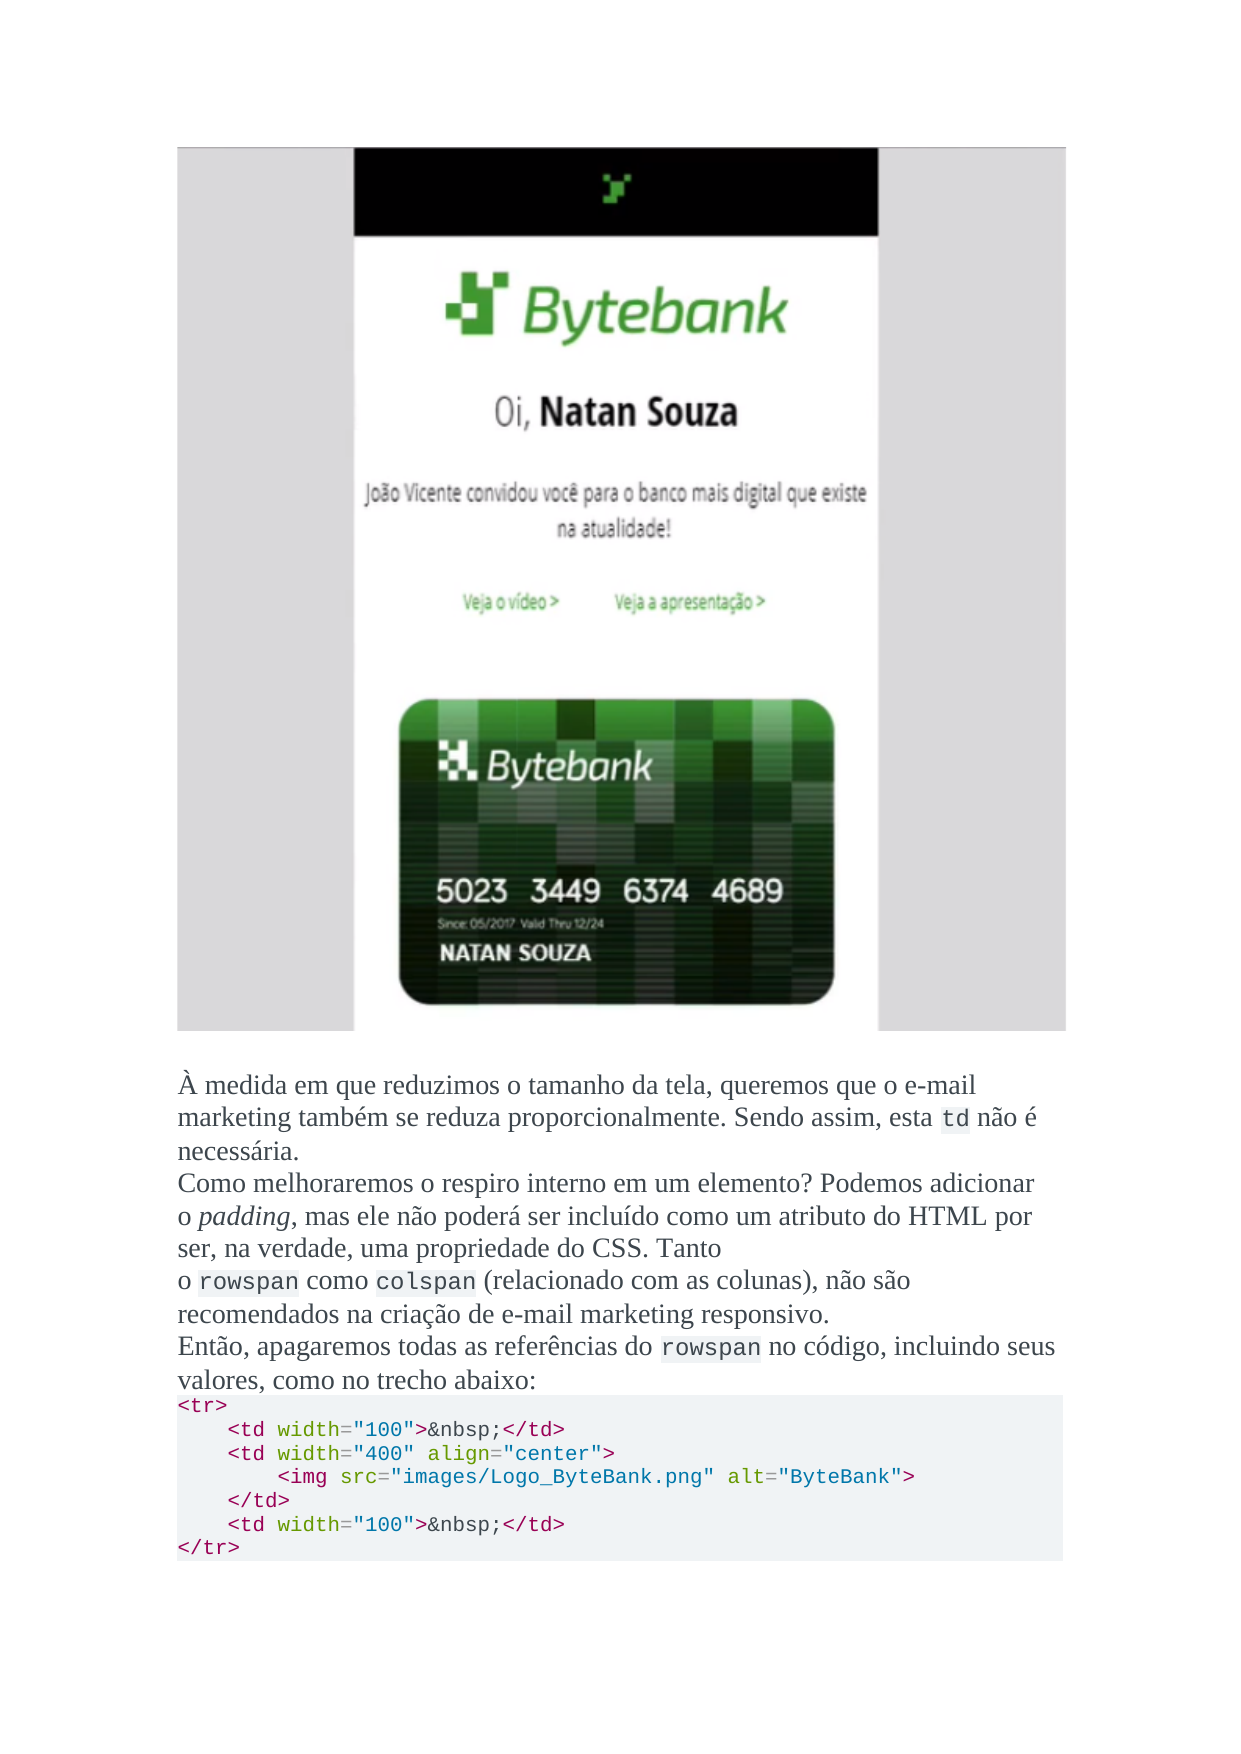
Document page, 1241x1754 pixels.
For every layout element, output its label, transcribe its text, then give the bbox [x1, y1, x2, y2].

text À medida em que reduzimos o tamanho da tela, queremos que o e-mail marketing também se reduza proporcionalmente. Sendo assim, esta td não é necessária. [177, 1068, 1063, 1166]
text <tr> [177, 1395, 1063, 1419]
text </td> [177, 1490, 1063, 1513]
text <img src="images/Logo_ByteBank.png" alt="ByteBank"> [177, 1466, 1063, 1490]
text <td width="100">&nbsp;</td> [177, 1419, 1063, 1443]
text Como melhoraremos o respiro interno em um elemento? Podemos adicionar o padding, mas ele não poderá ser incluído como um atributo do HTML por ser, na verdade, uma propriedade do CSS. Tanto o rowspan como colspan (relacionado com as colunas), não são recomendados na criação de e-mail marketing responsivo. [177, 1166, 1063, 1329]
text </tr> [177, 1537, 1063, 1561]
text <td width="100">&nbsp;</td> [177, 1513, 1063, 1537]
text Então, apagaremos todas as referências do rowspan no código, incluindo seus valores, como no trecho abaixo: [177, 1329, 1063, 1395]
picture [177, 147, 1067, 1031]
text <td width="400" align="center"> [177, 1443, 1063, 1466]
